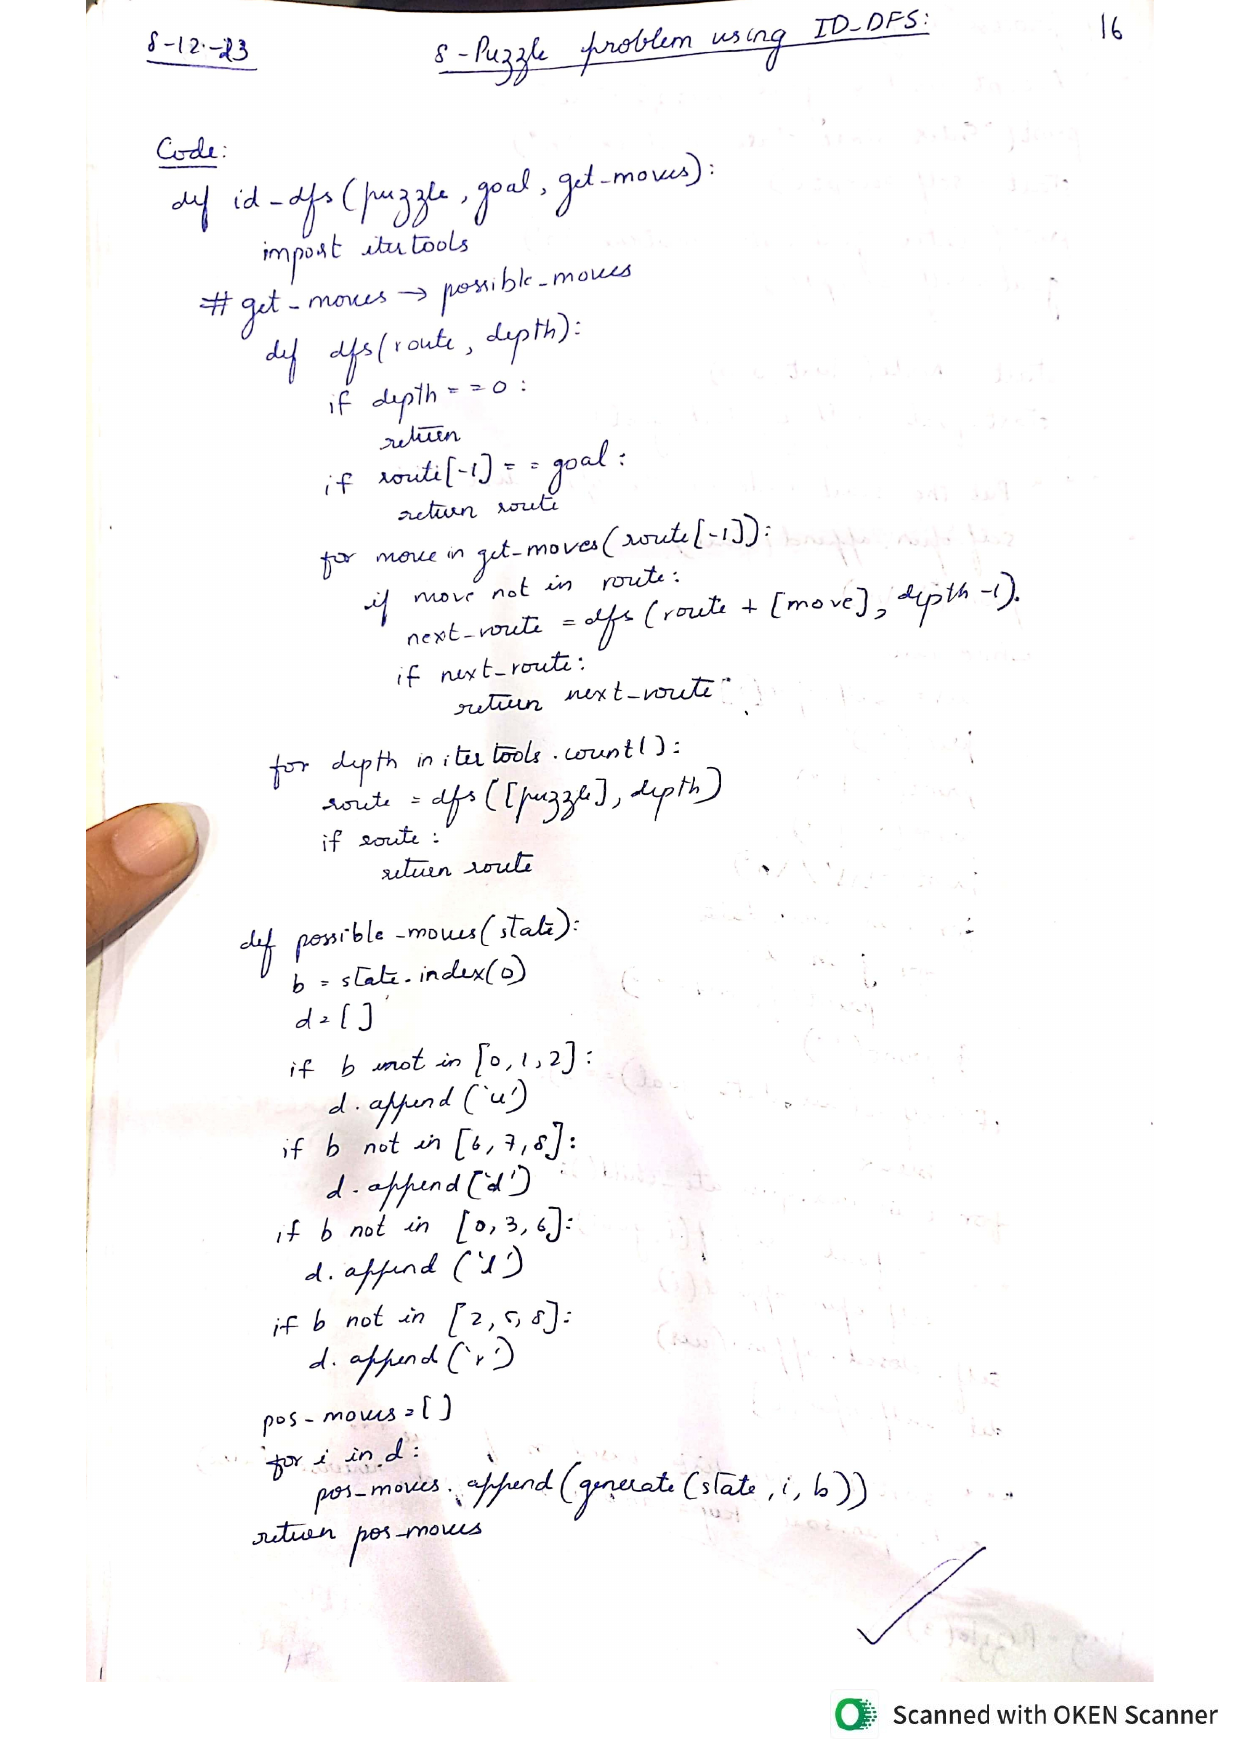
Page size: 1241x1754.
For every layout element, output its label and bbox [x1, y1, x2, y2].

picture [830, 1689, 1219, 1739]
picture [86, 0, 1154, 1682]
